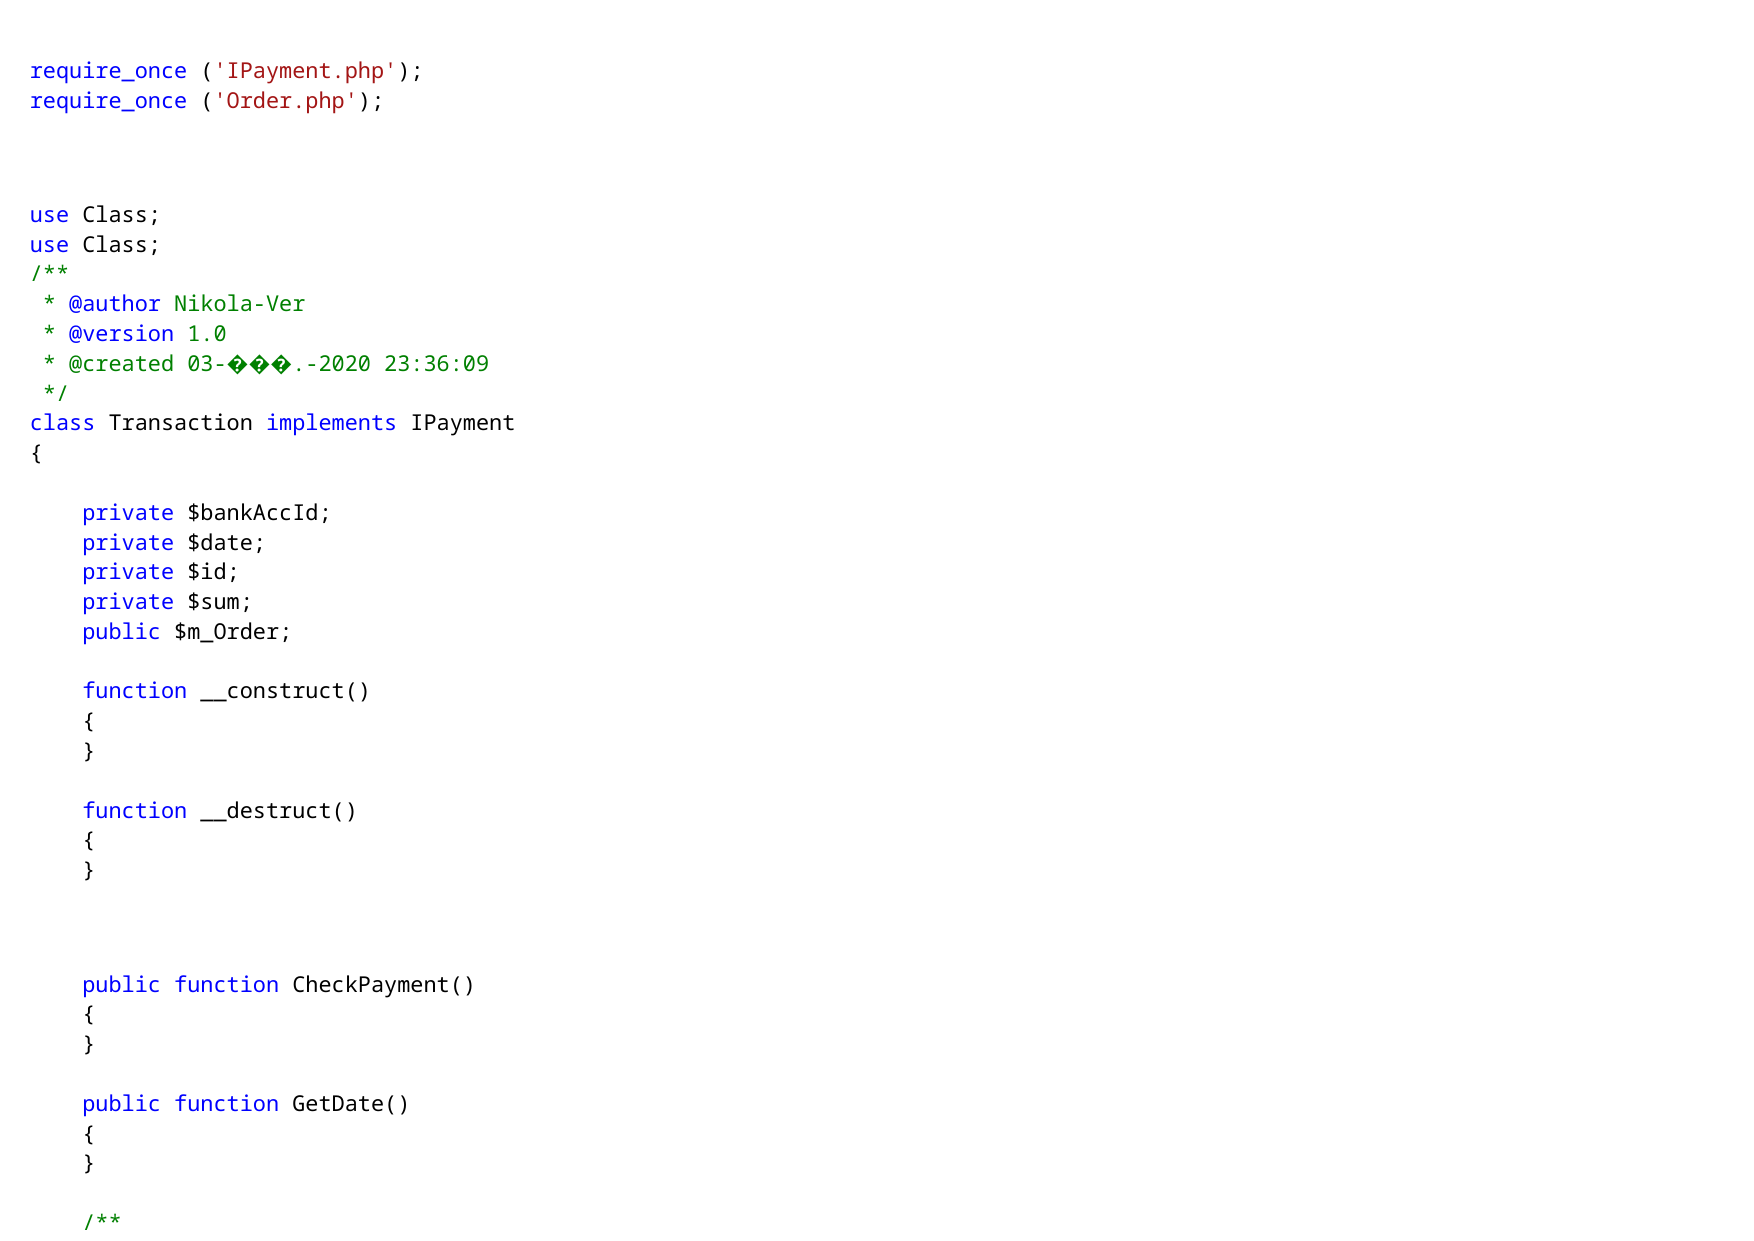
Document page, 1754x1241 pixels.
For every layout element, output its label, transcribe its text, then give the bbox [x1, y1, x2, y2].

text { [29, 998, 1724, 1028]
text * @created 03-���.-2020 23:36:09 [29, 348, 1724, 378]
text public function GetDate() [29, 1088, 1724, 1117]
text } [29, 735, 1724, 765]
text public function CheckPayment() [29, 968, 1724, 998]
text } [29, 854, 1724, 884]
text /** [29, 258, 1724, 288]
text use Class; [29, 229, 1724, 258]
text private $bankAccId; [29, 497, 1724, 527]
text function __destruct() [29, 795, 1724, 824]
text } [29, 1147, 1724, 1177]
text { [29, 824, 1724, 854]
text { [29, 437, 1724, 467]
text require_once ('IPayment.php'); [29, 55, 1724, 84]
text use Class; [29, 199, 1724, 229]
text /** [29, 1207, 1724, 1237]
text private $sum; [29, 586, 1724, 616]
text * @author Nikola-Ver [29, 288, 1724, 318]
text private $id; [29, 556, 1724, 586]
text { [29, 1117, 1724, 1147]
text require_once ('Order.php'); [29, 84, 1724, 114]
text class Transaction implements IPayment [29, 407, 1724, 437]
text private $date; [29, 527, 1724, 556]
text public $m_Order; [29, 616, 1724, 646]
text { [29, 705, 1724, 735]
text */ [29, 378, 1724, 407]
text function __construct() [29, 676, 1724, 705]
text } [29, 1028, 1724, 1058]
text * @version 1.0 [29, 318, 1724, 348]
